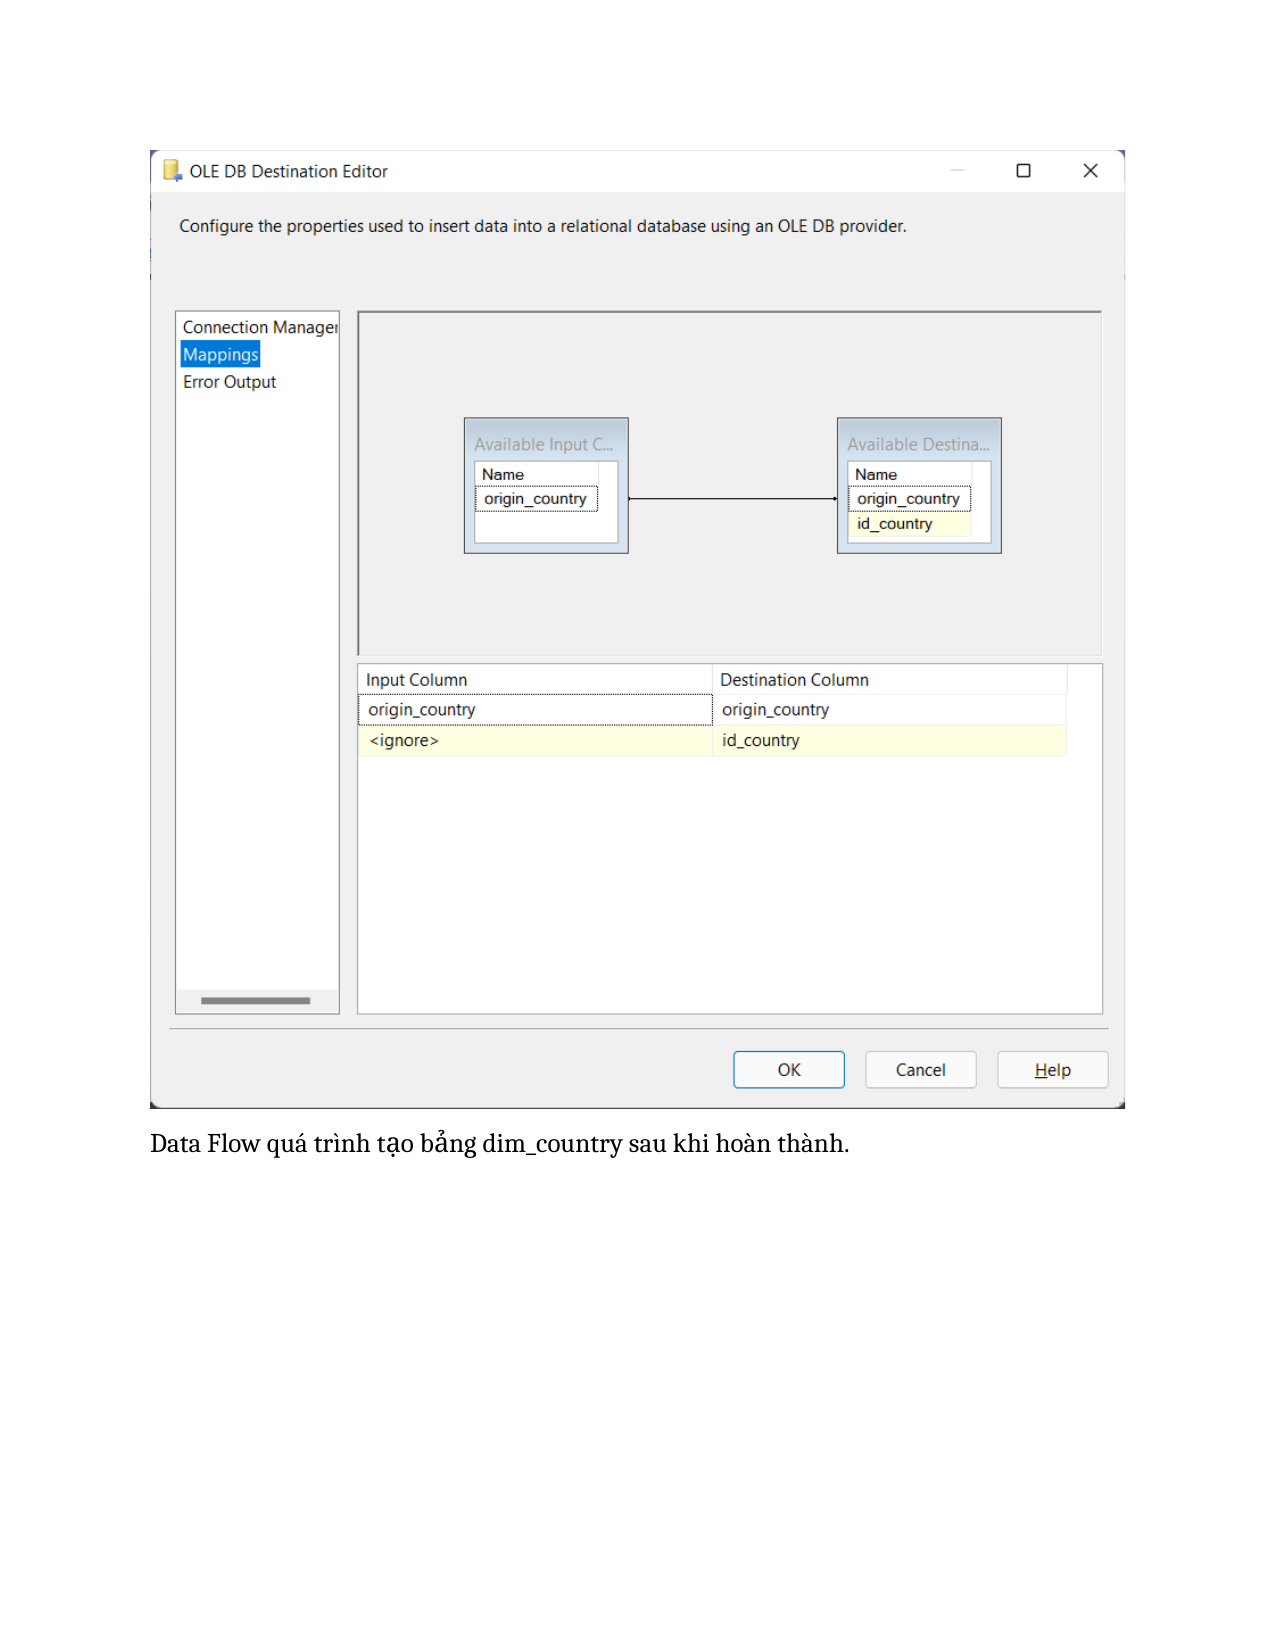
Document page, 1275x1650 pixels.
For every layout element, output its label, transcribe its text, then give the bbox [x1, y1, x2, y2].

picture [150, 150, 1125, 1109]
text Data Flow quá trình tạo bảng dim_country sau khi hoàn thành. [150, 1128, 1125, 1159]
